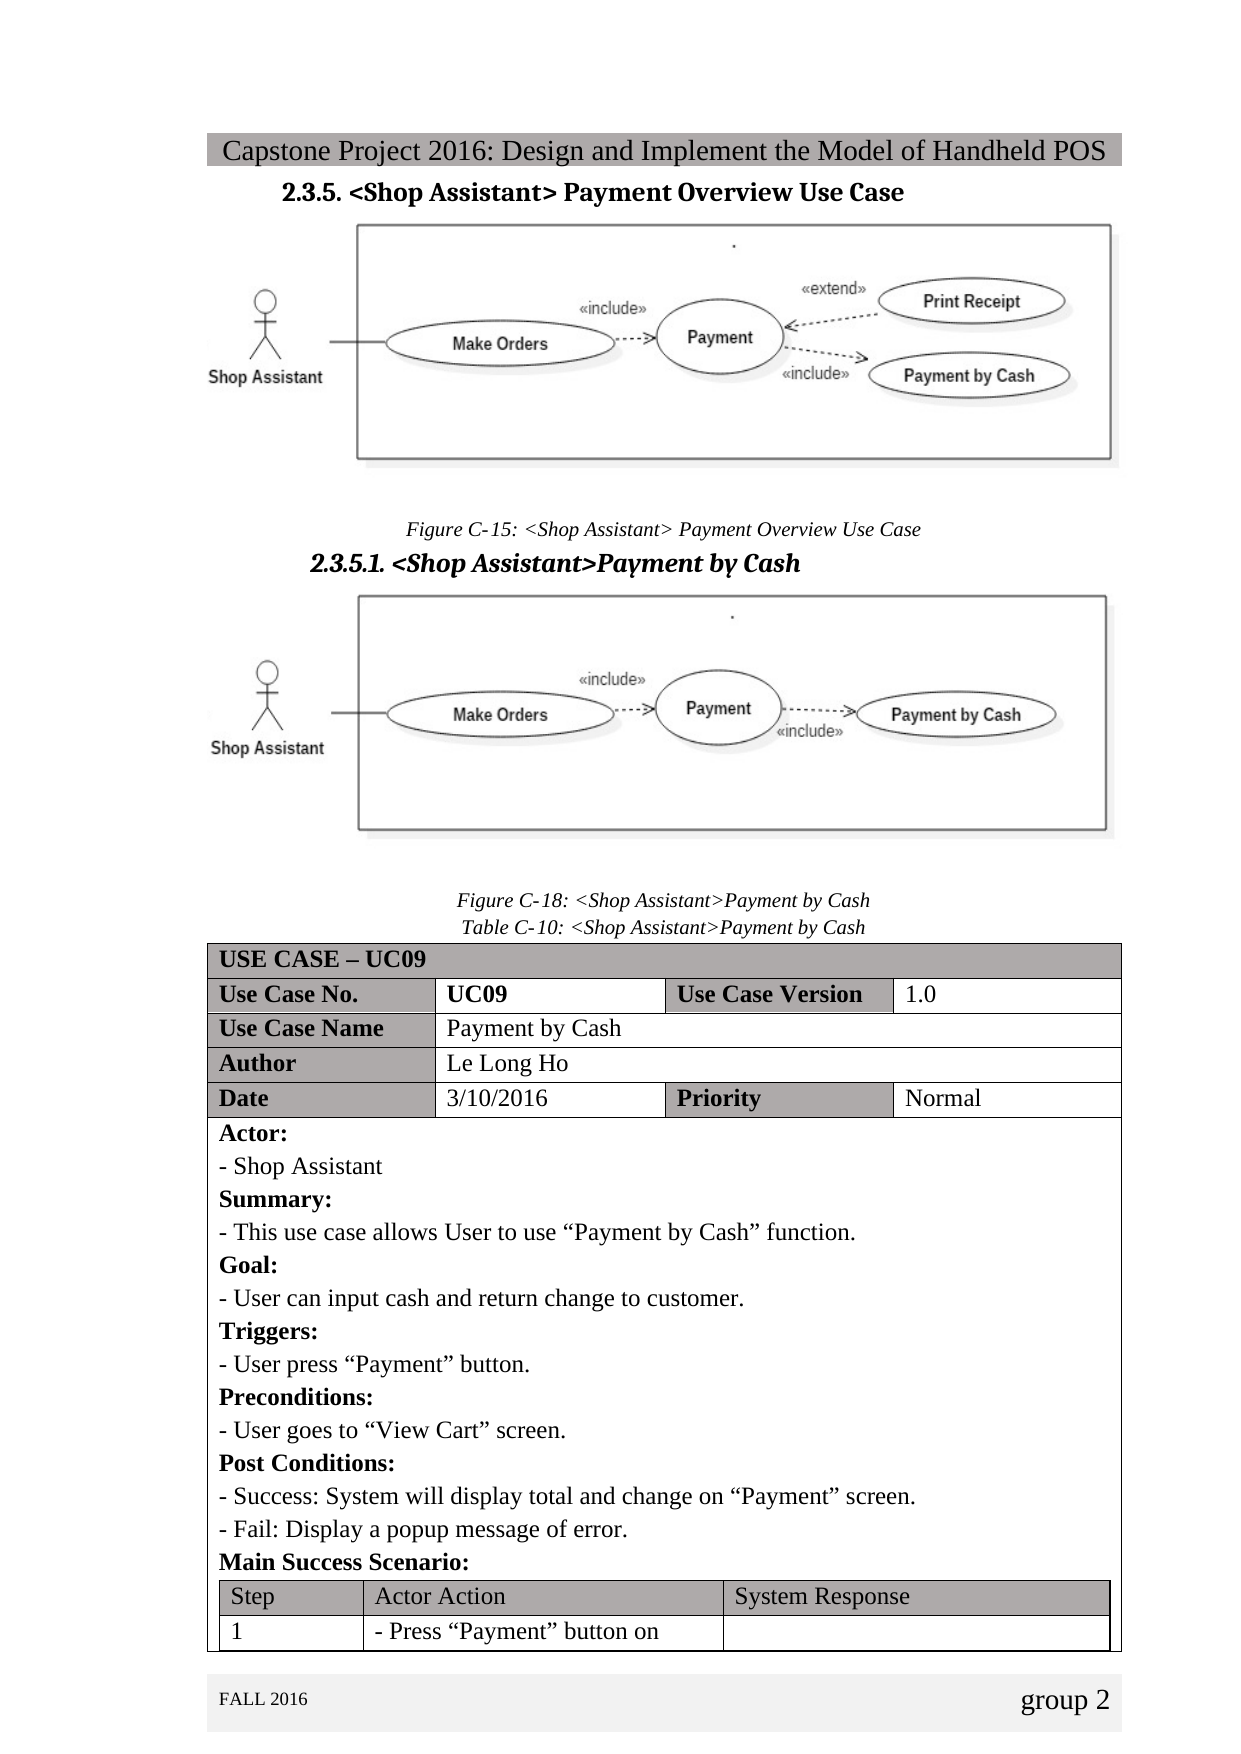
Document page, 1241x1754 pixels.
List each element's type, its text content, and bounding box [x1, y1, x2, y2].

text Table C-10: <Shop Assistant>Payment by Cash [207, 915, 1122, 939]
picture [206, 212, 1159, 512]
text Figure C-15: <Shop Assistant> Payment Overview Use Case [207, 517, 1122, 541]
picture [206, 584, 1154, 883]
table_cell Use Case No. [208, 979, 435, 1012]
table_cell UC09 [436, 979, 665, 1012]
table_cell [208, 1118, 1121, 1651]
table_cell Author [208, 1048, 435, 1082]
table_cell Payment by Cash [436, 1014, 1121, 1047]
table_cell Use Case Version [666, 979, 893, 1012]
table_cell 3/10/2016 [436, 1083, 665, 1117]
table_cell 1.0 [894, 979, 1121, 1012]
table_cell Date [208, 1083, 435, 1117]
subtitle <Shop Assistant> Payment Overview Use Case [207, 177, 1122, 208]
table_cell Use Case Name [208, 1014, 435, 1047]
text Figure C-18: <Shop Assistant>Payment by Cash [207, 888, 1122, 912]
table_cell Normal [894, 1083, 1121, 1117]
table_cell Priority [666, 1083, 893, 1117]
table_cell Le Long Ho [436, 1048, 1121, 1082]
subtitle <Shop Assistant>Payment by Cash [207, 548, 1122, 579]
table_header USE CASE – UC09 [208, 944, 1121, 978]
